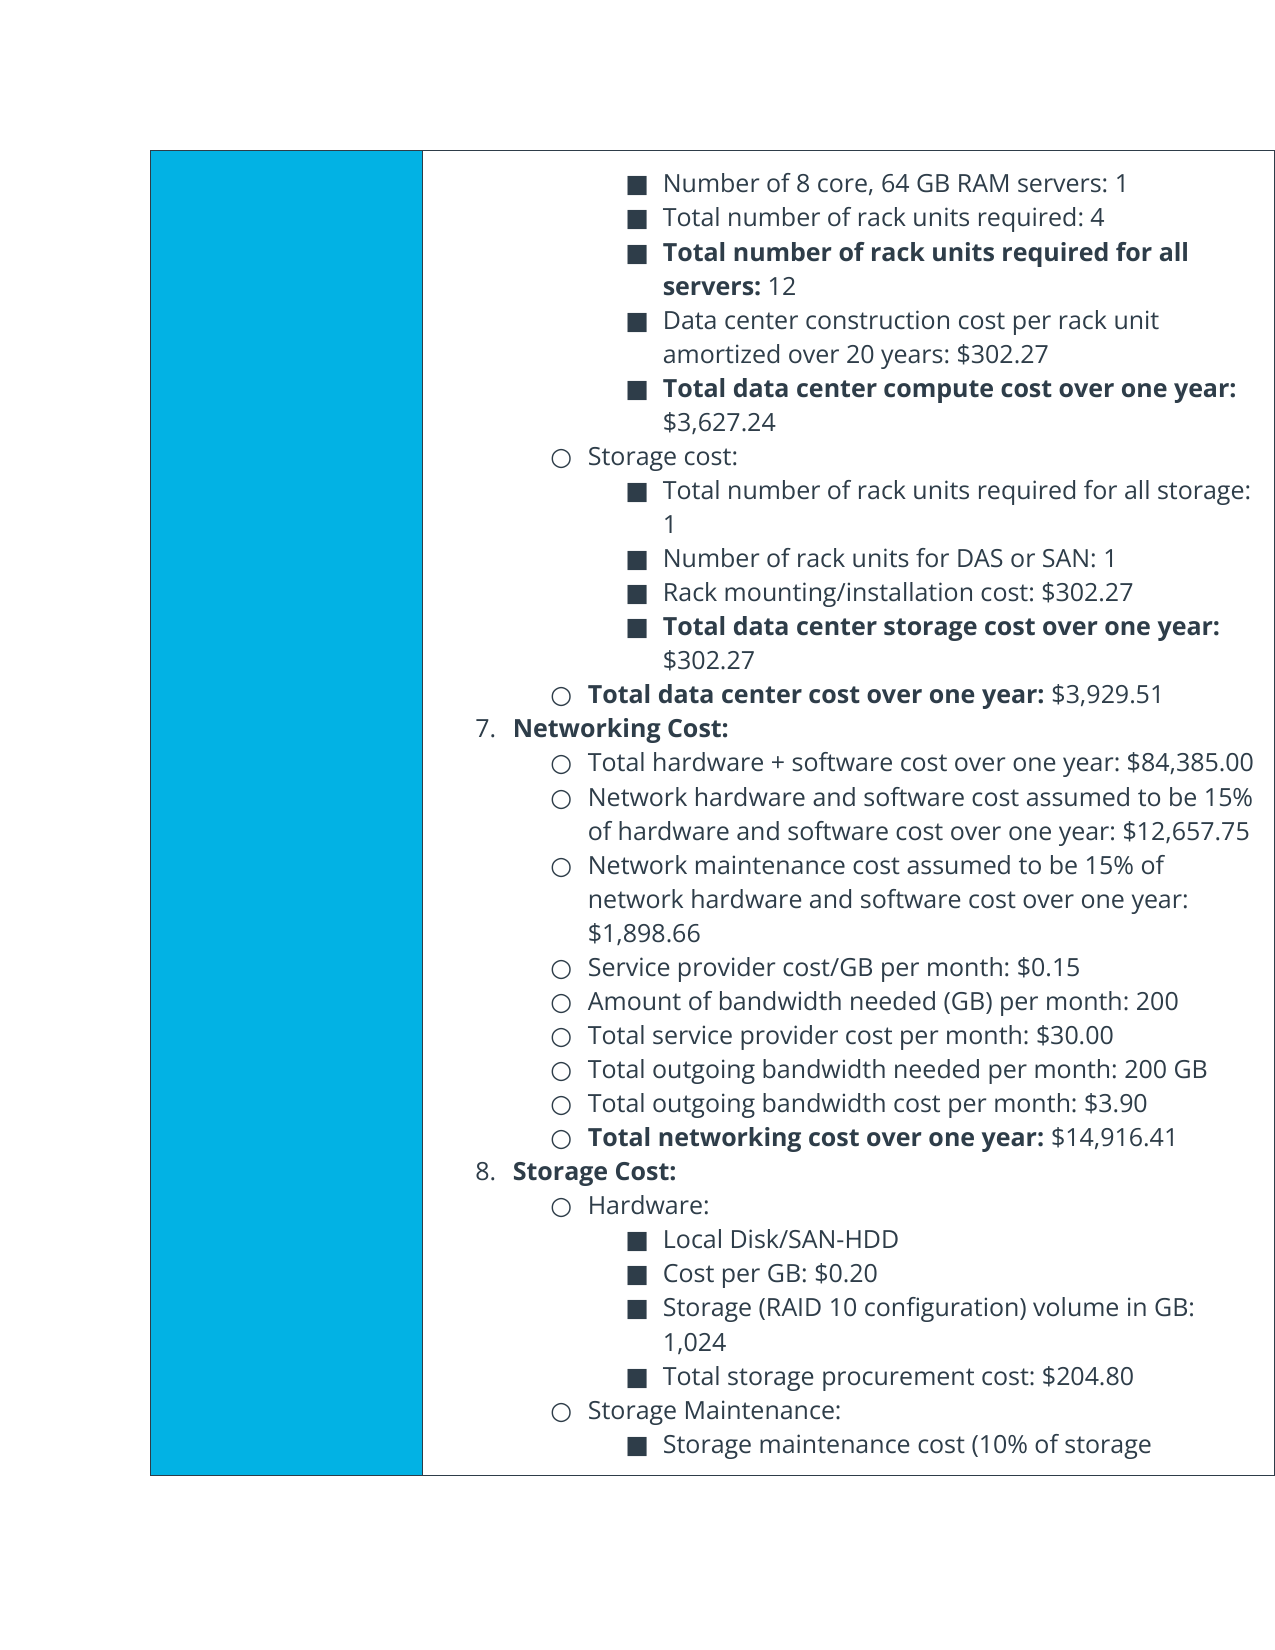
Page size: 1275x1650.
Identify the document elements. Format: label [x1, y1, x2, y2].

table_cell [423, 151, 1274, 1475]
table_cell [151, 151, 422, 1475]
